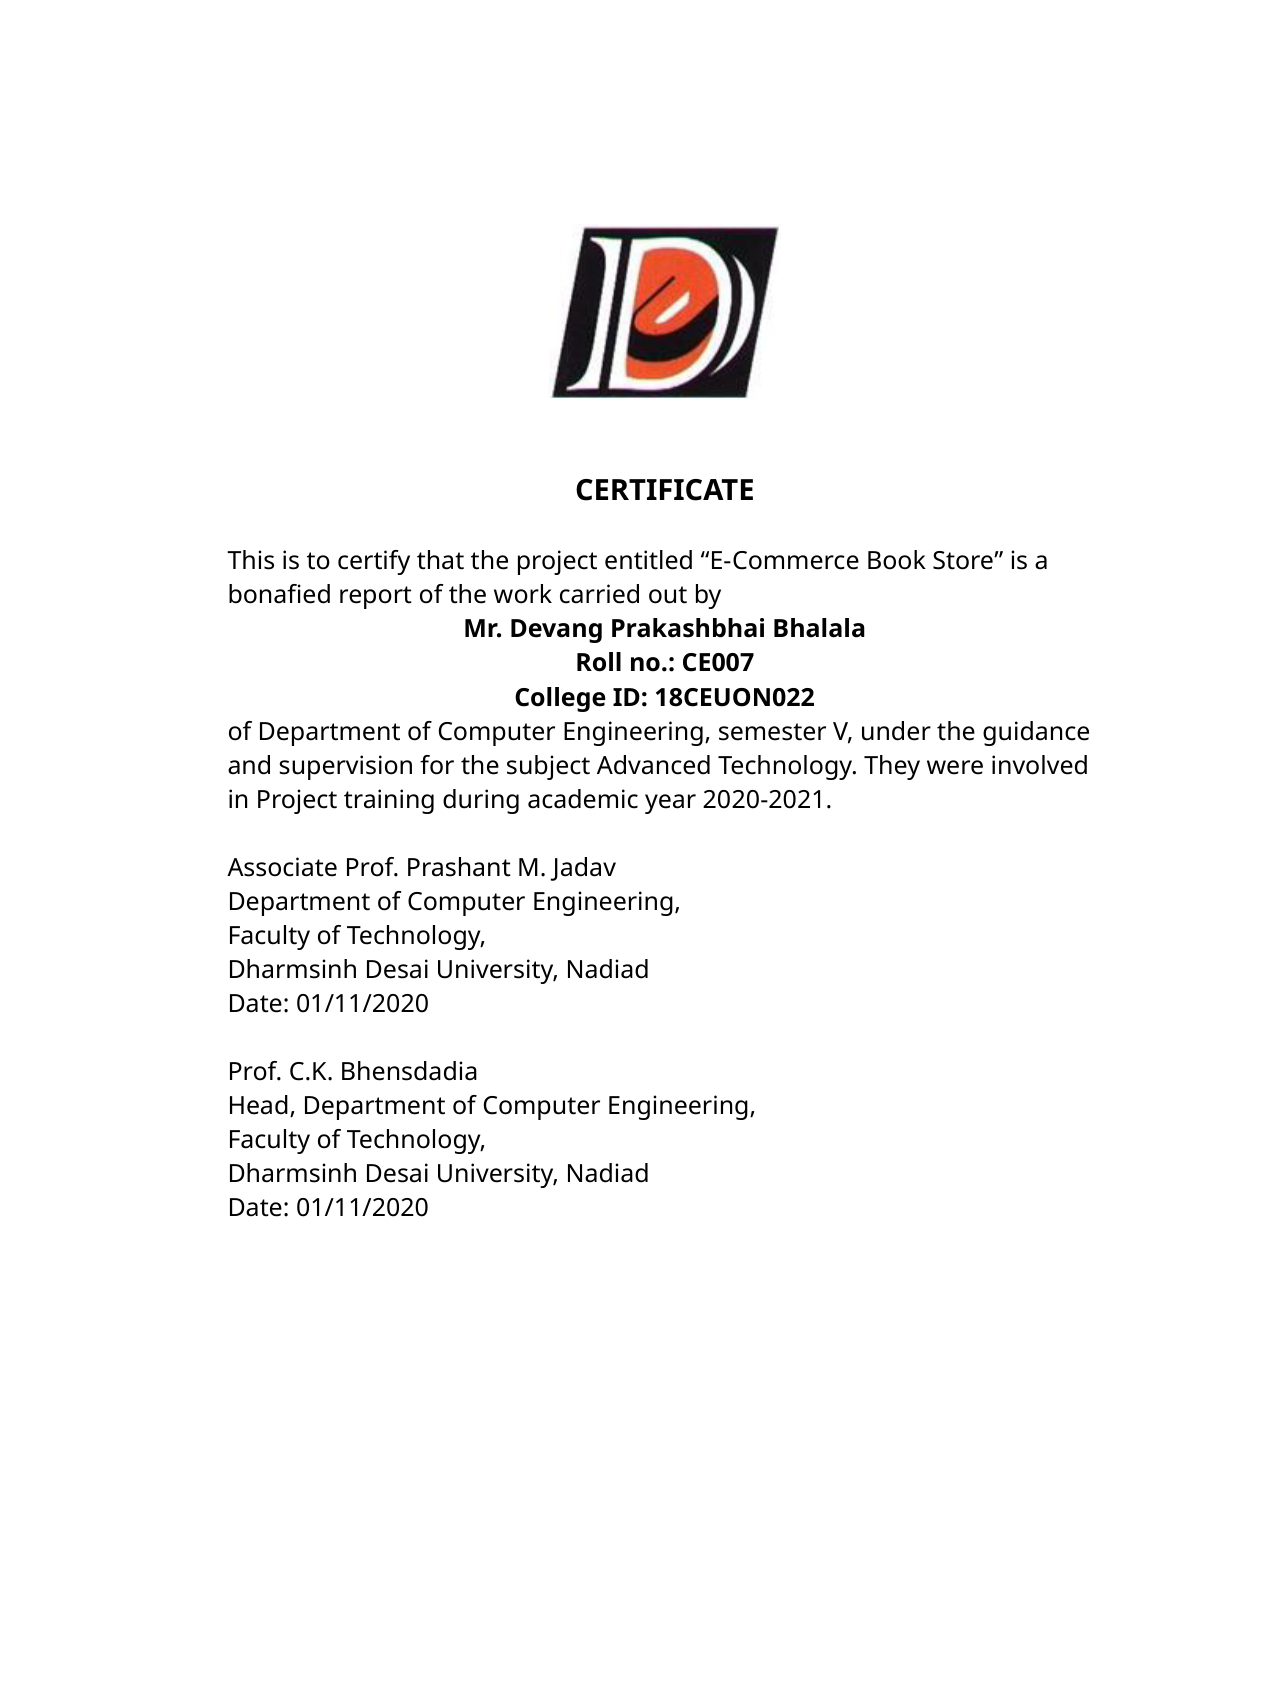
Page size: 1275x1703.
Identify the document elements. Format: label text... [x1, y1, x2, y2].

text Dharmsinh Desai University, Nadiad [227, 1156, 1102, 1190]
text Roll no.: CE007 [227, 645, 1102, 679]
picture [548, 224, 782, 401]
text Faculty of Technology, [227, 918, 1102, 952]
text CERTIFICATE [227, 469, 1102, 509]
text Mr. Devang Prakashbhai Bhalala [227, 611, 1102, 645]
text Date: 01/11/2020 [227, 1190, 1102, 1224]
text Dharmsinh Desai University, Nadiad [227, 952, 1102, 986]
text Associate Prof. Prashant M. Jadav [227, 849, 1102, 883]
text College ID: 18CEUON022 [227, 679, 1102, 713]
text Head, Department of Computer Engineering, [227, 1088, 1102, 1122]
text Date: 01/11/2020 [227, 986, 1102, 1020]
text Department of Computer Engineering, [227, 883, 1102, 918]
text Faculty of Technology, [227, 1122, 1102, 1156]
text Prof. C.K. Bhensdadia [227, 1054, 1102, 1088]
text This is to certify that the project entitled “E-Commerce Book Store” is a bonafied report of the work carried out by [227, 543, 1102, 611]
text of Department of Computer Engineering, semester V, under the guidance and supervision for the subject Advanced Technology. They were involved in Project training during academic year 2020-2021. [227, 713, 1102, 815]
